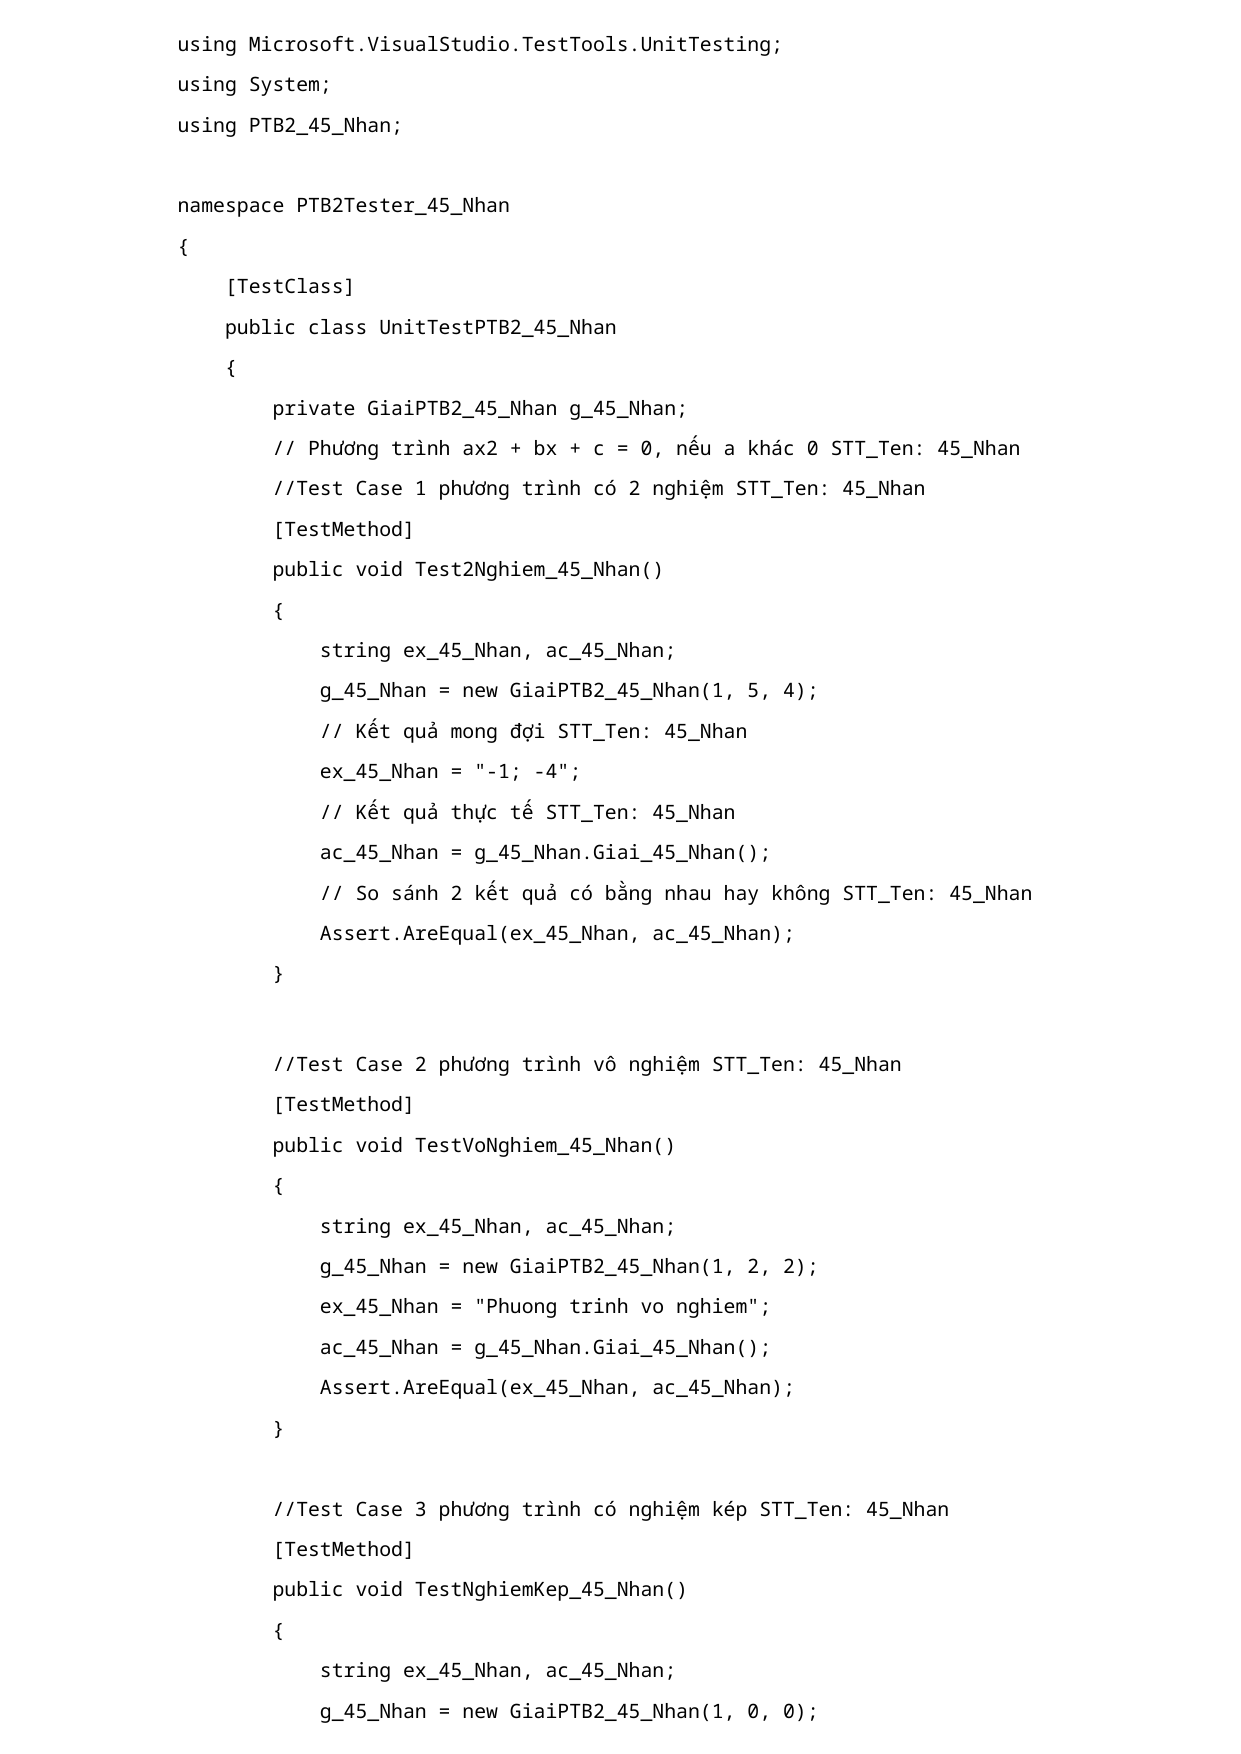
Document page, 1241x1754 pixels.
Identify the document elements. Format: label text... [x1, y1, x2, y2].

text [TestMethod] [177, 1091, 1168, 1118]
text // Phương trình ax2 + bx + c = 0, nếu a khác 0 STT_Ten: 45_Nhan [177, 434, 1168, 461]
text //Test Case 2 phương trình vô nghiệm STT_Ten: 45_Nhan [177, 1050, 1168, 1077]
text { [177, 1616, 1168, 1643]
text using Microsoft.VisualStudio.TestTools.UnitTesting; [177, 30, 1168, 57]
text //Test Case 1 phương trình có 2 nghiệm STT_Ten: 45_Nhan [177, 474, 1168, 502]
text g_45_Nhan = new GiaiPTB2_45_Nhan(1, 0, 0); [177, 1697, 1168, 1724]
text public void TestVoNghiem_45_Nhan() [177, 1131, 1168, 1158]
text g_45_Nhan = new GiaiPTB2_45_Nhan(1, 2, 2); [177, 1252, 1168, 1279]
text { [177, 353, 1168, 380]
text ex_45_Nhan = "-1; -4"; [177, 757, 1168, 784]
text public void Test2Nghiem_45_Nhan() [177, 555, 1168, 582]
text Assert.AreEqual(ex_45_Nhan, ac_45_Nhan); [177, 919, 1168, 946]
text [TestMethod] [177, 515, 1168, 542]
text } [177, 1414, 1168, 1441]
text [TestMethod] [177, 1535, 1168, 1562]
text ex_45_Nhan = "Phuong trinh vo nghiem"; [177, 1293, 1168, 1320]
text { [177, 596, 1168, 623]
text } [177, 959, 1168, 987]
text [TestClass] [177, 272, 1168, 299]
text { [177, 232, 1168, 259]
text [177, 1374, 1168, 1401]
text public void TestNghiemKep_45_Nhan() [177, 1576, 1168, 1603]
text ac_45_Nhan = g_45_Nhan.Giai_45_Nhan(); [177, 1333, 1168, 1360]
text string ex_45_Nhan, ac_45_Nhan; [177, 1657, 1168, 1683]
text using PTB2_45_Nhan; [177, 111, 1168, 138]
text public class UnitTestPTB2_45_Nhan [177, 313, 1168, 340]
text ac_45_Nhan = g_45_Nhan.Giai_45_Nhan(); [177, 838, 1168, 865]
text // So sánh 2 kết quả có bằng nhau hay không STT_Ten: 45_Nhan [177, 879, 1168, 906]
text //Test Case 3 phương trình có nghiệm kép STT_Ten: 45_Nhan [177, 1495, 1168, 1522]
text private GiaiPTB2_45_Nhan g_45_Nhan; [177, 394, 1168, 421]
text string ex_45_Nhan, ac_45_Nhan; [177, 1212, 1168, 1239]
text // Kết quả mong đợi STT_Ten: 45_Nhan [177, 717, 1168, 744]
text g_45_Nhan = new GiaiPTB2_45_Nhan(1, 5, 4); [177, 677, 1168, 704]
text // Kết quả thực tế STT_Ten: 45_Nhan [177, 798, 1168, 825]
text { [177, 1172, 1168, 1198]
text namespace PTB2Tester_45_Nhan [177, 192, 1168, 219]
text string ex_45_Nhan, ac_45_Nhan; [177, 636, 1168, 663]
text using System; [177, 70, 1168, 97]
